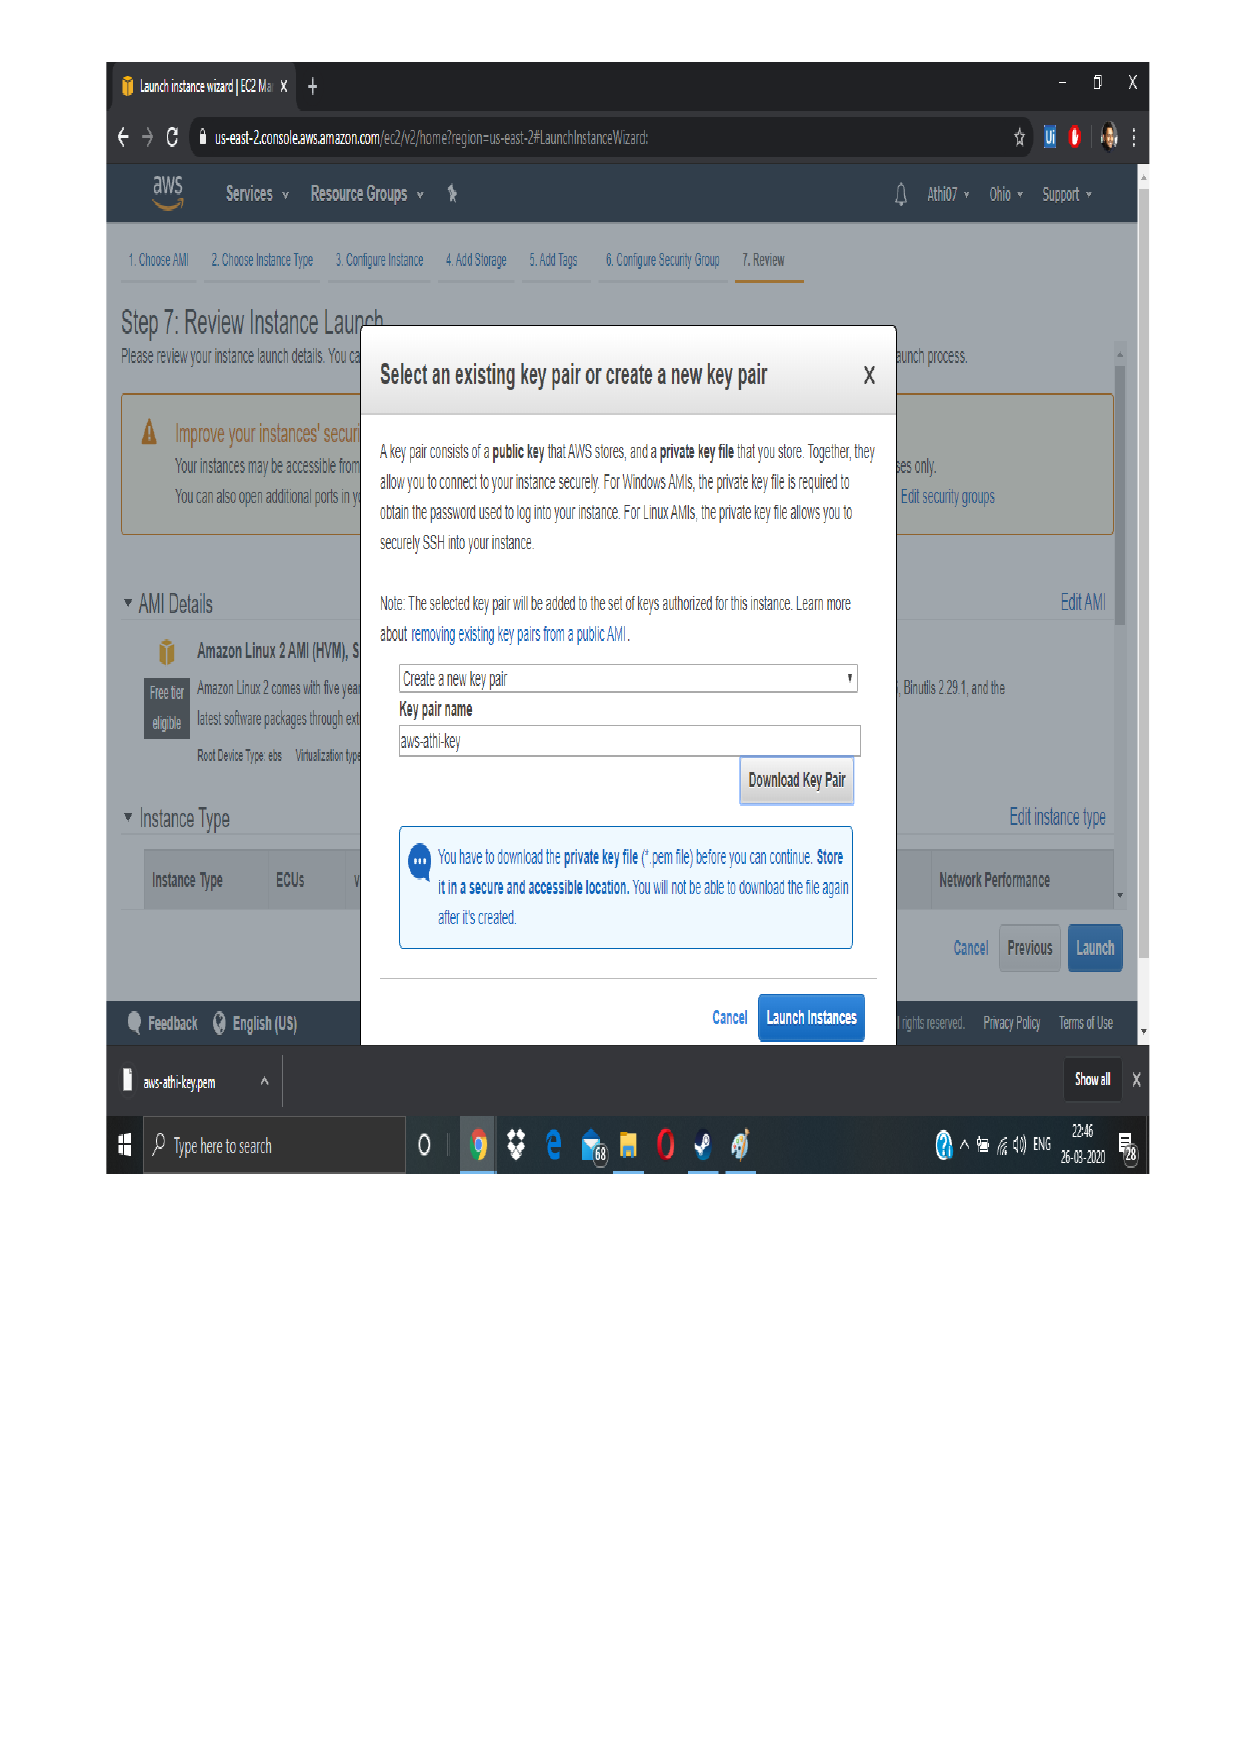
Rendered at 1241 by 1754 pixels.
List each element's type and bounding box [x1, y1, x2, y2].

picture [106, 62, 1150, 1174]
